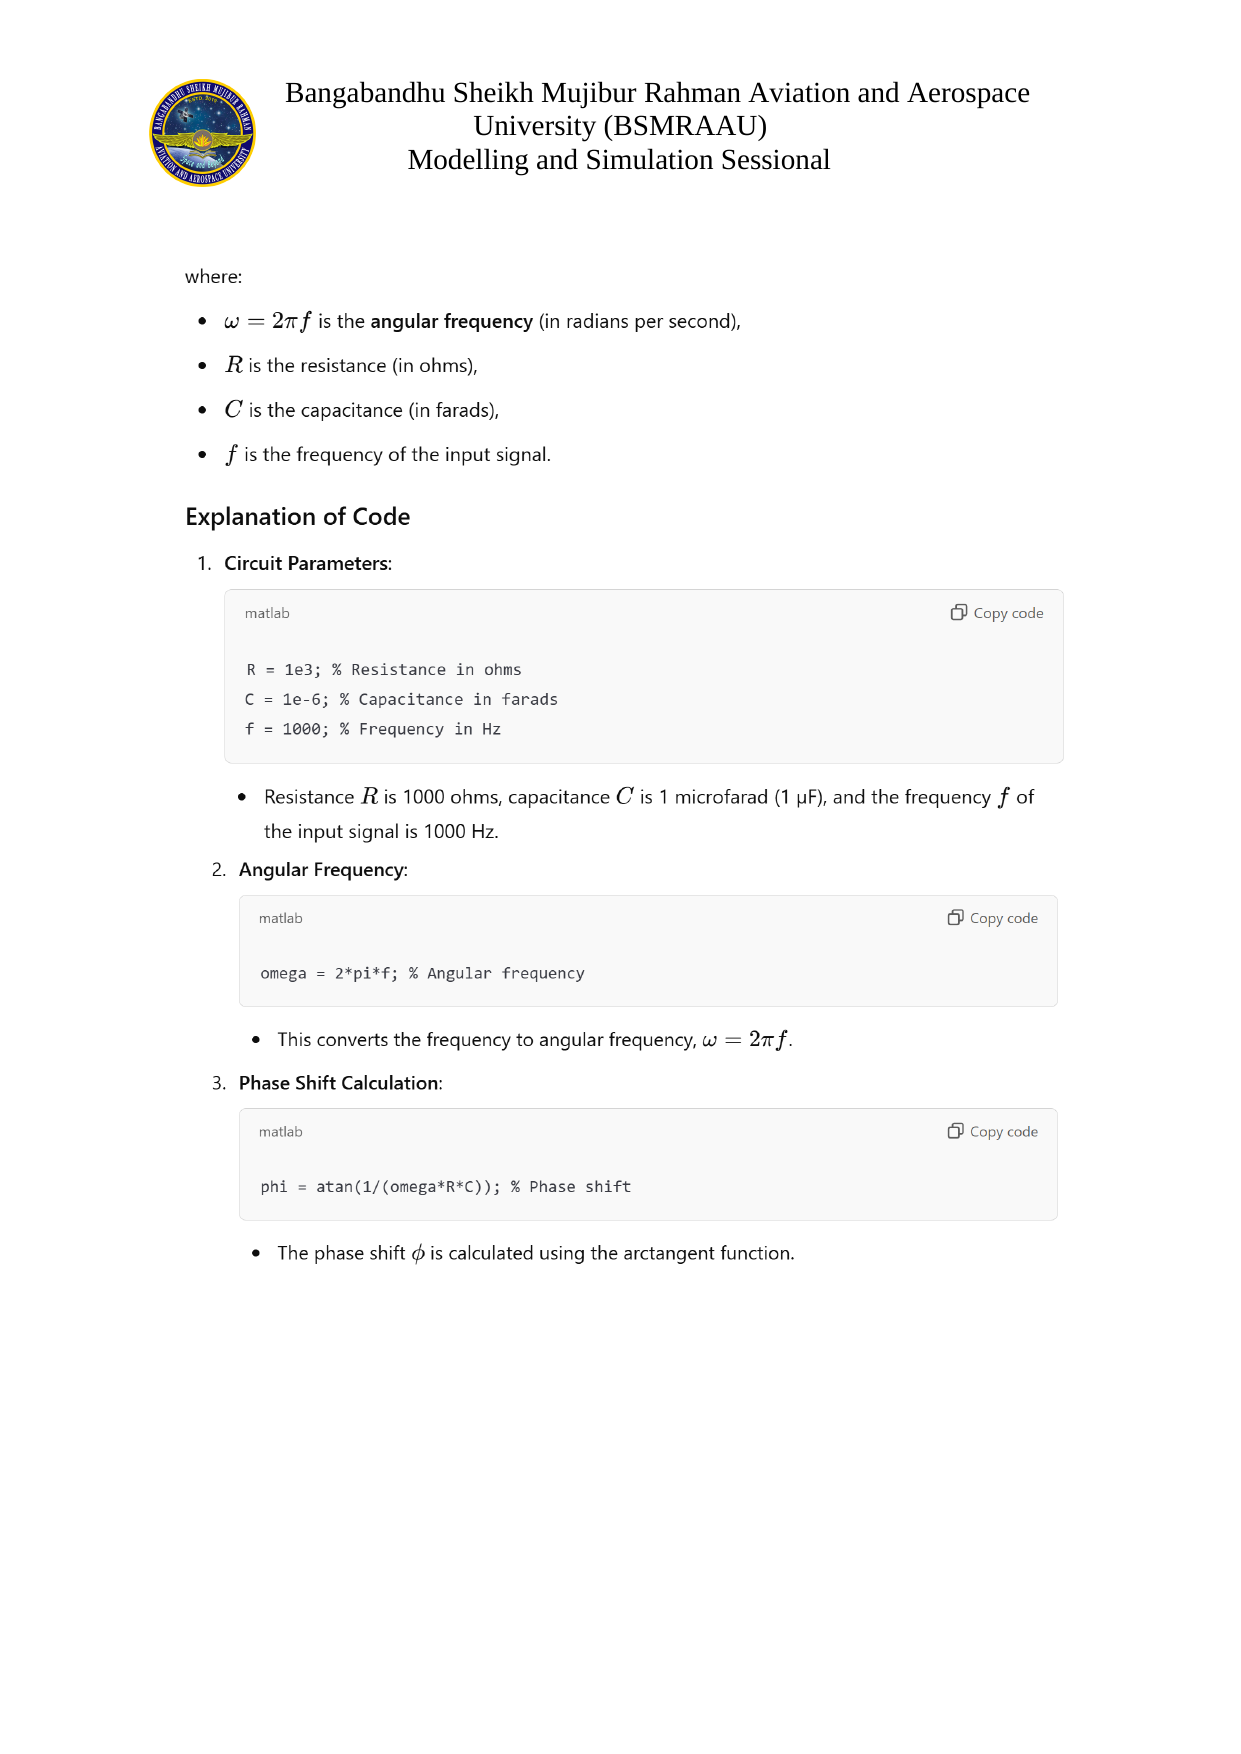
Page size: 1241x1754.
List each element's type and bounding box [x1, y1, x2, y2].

picture [150, 257, 1091, 1281]
picture [149, 79, 256, 187]
